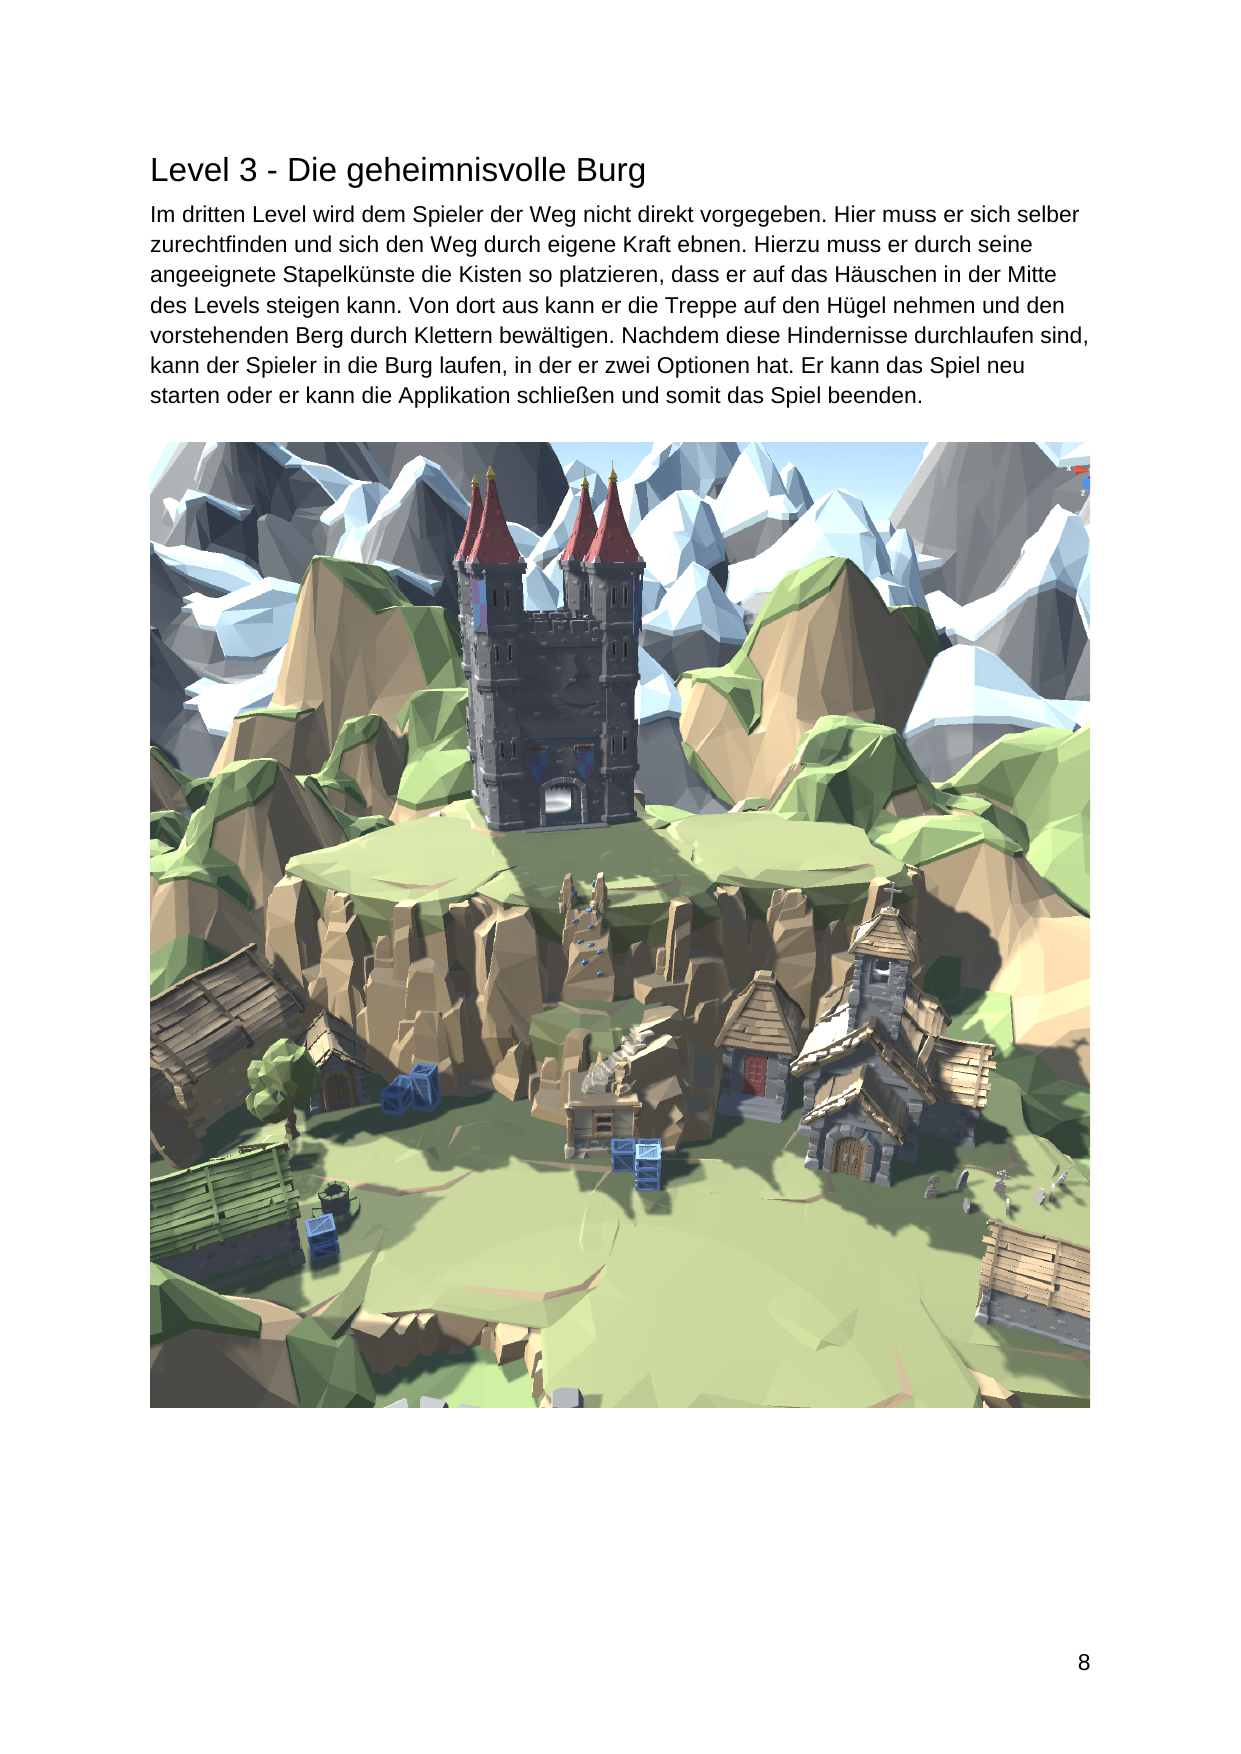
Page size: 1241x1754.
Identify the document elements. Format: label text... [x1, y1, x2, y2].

text Im dritten Level wird dem Spieler der Weg nicht direkt vorgegeben. Hier muss er sich selber zurechtfinden und sich den Weg durch eigene Kraft ebnen. Hierzu muss er durch seine angeeignete Stapelkünste die Kisten so platzieren, dass er auf das Häuschen in der Mitte des Levels steigen kann. Von dort aus kann er die Treppe auf den Hügel nehmen und den vorstehenden Berg durch Klettern bewältigen. Nachdem diese Hindernisse durchlaufen sind, kann der Spieler in die Burg laufen, in der er zwei Optionen hat. Er kann das Spiel neu starten oder er kann die Applikation schließen und somit das Spiel beenden. [150, 201, 1090, 408]
subtitle Level 3 - Die geheimnisvolle Burg [150, 150, 1090, 188]
picture [150, 442, 1091, 1408]
